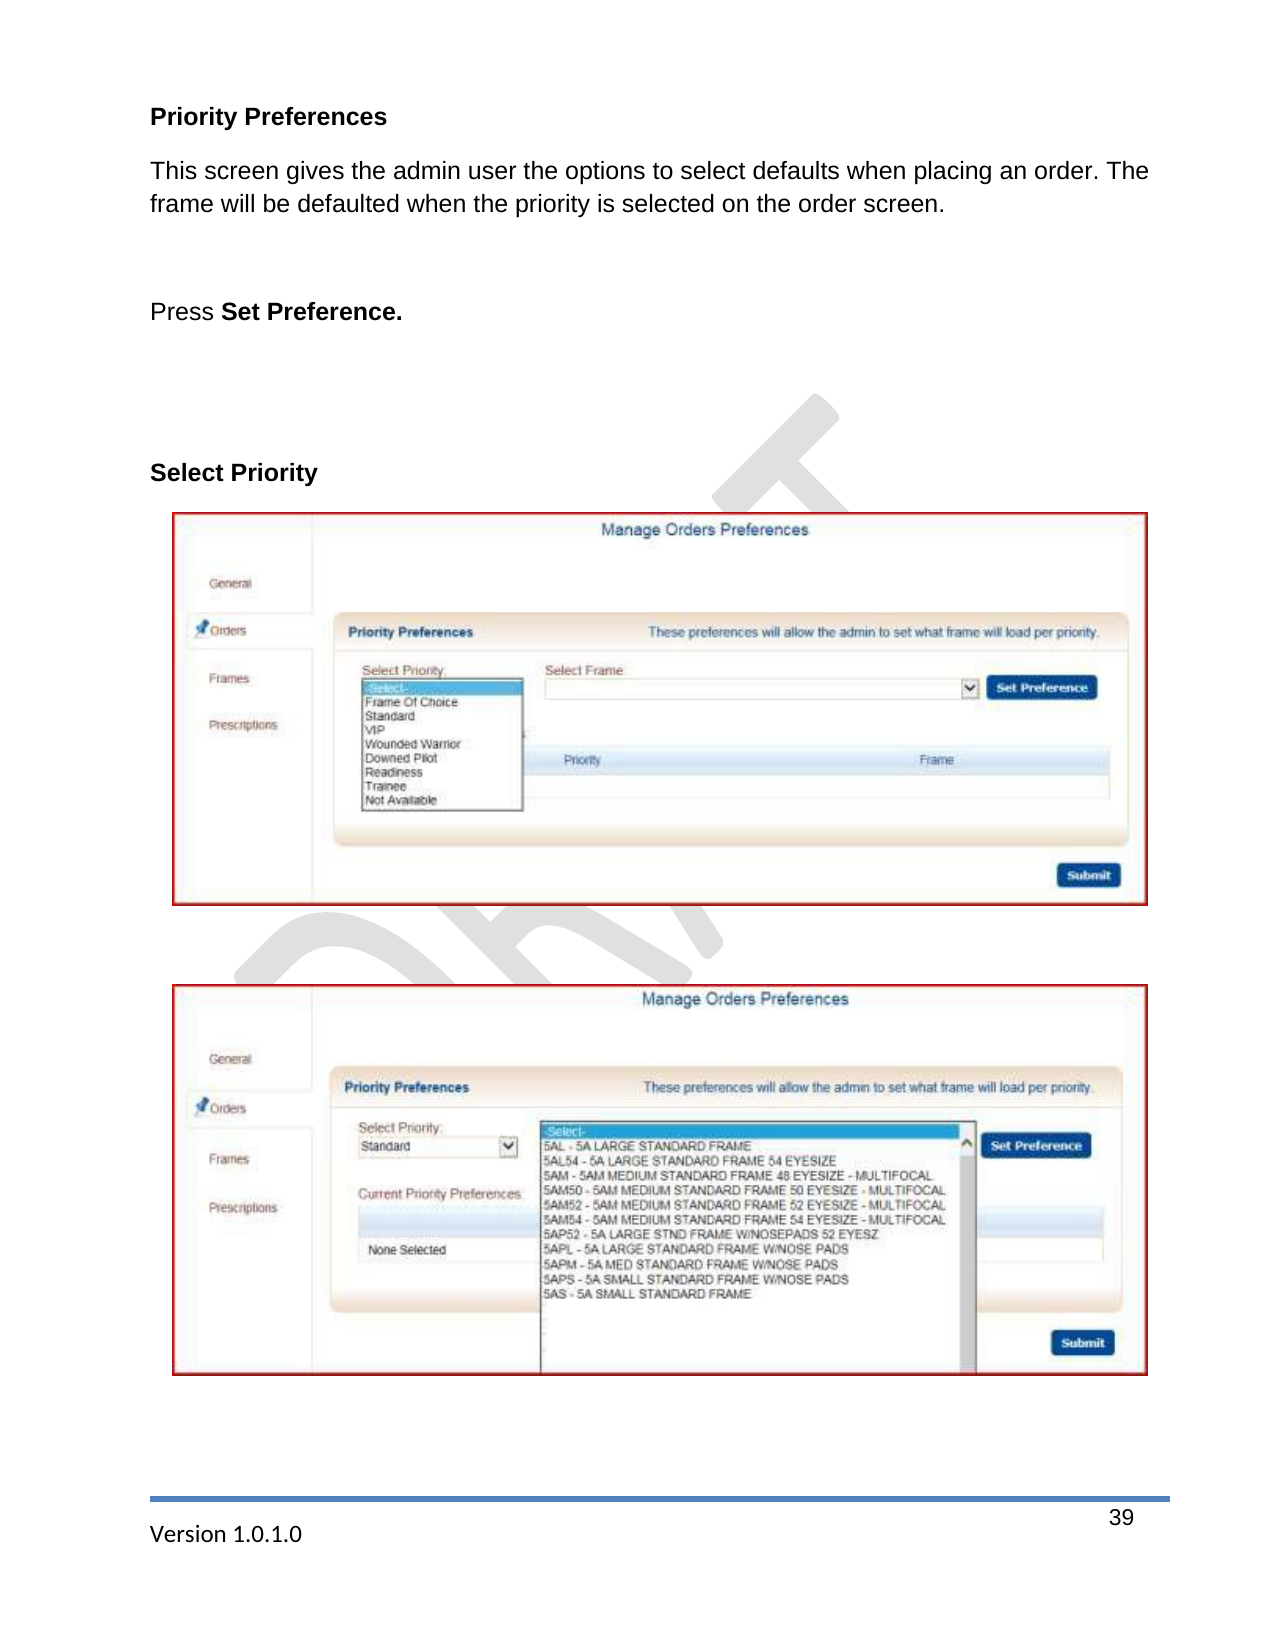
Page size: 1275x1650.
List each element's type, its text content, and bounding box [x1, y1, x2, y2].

picture [172, 512, 1148, 906]
text Press Set Preference. [150, 297, 1185, 326]
picture [172, 984, 1148, 1376]
text This screen gives the admin user the options to select defaults when placing an order. The frame will be defaulted when the priority is selected on the order screen. [150, 156, 1153, 218]
subtitle Priority Preferences [150, 102, 1185, 131]
